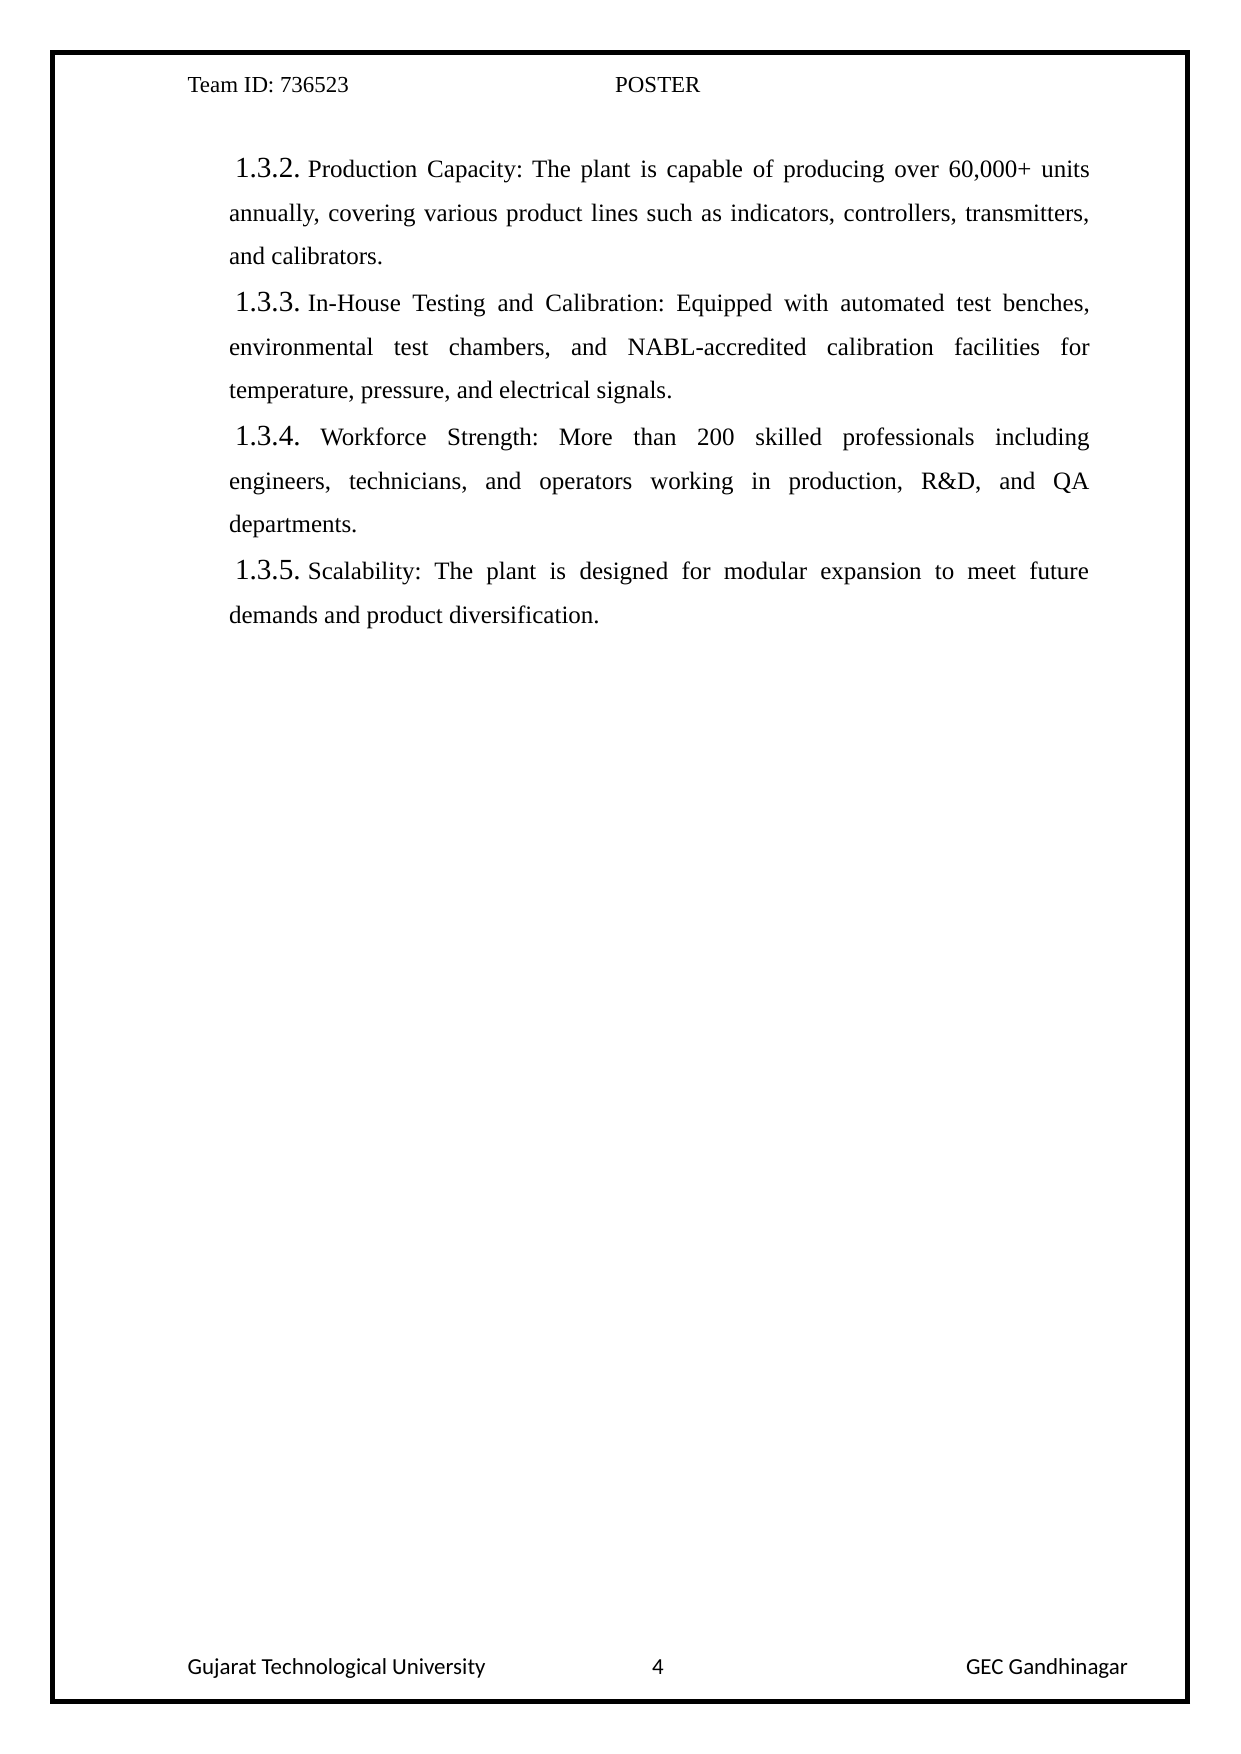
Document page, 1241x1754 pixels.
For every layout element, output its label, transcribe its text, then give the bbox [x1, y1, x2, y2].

list Production Capacity: The plant is capable of producing over 60,000+ units annually, covering various product lines such as indicators, controllers, transmitters, and calibrators. [229, 150, 1090, 270]
list In-House Testing and Calibration: Equipped with automated test benches, environmental test chambers, and NABL-accredited calibration facilities for temperature, pressure, and electrical signals. [229, 284, 1090, 404]
list Scalability: The plant is designed for modular expansion to meet future demands and product diversification. [229, 552, 1090, 629]
list Workforce Strength: More than 200 skilled professionals including engineers, technicians, and operators working in production, R&D, and QA departments. [229, 418, 1090, 538]
